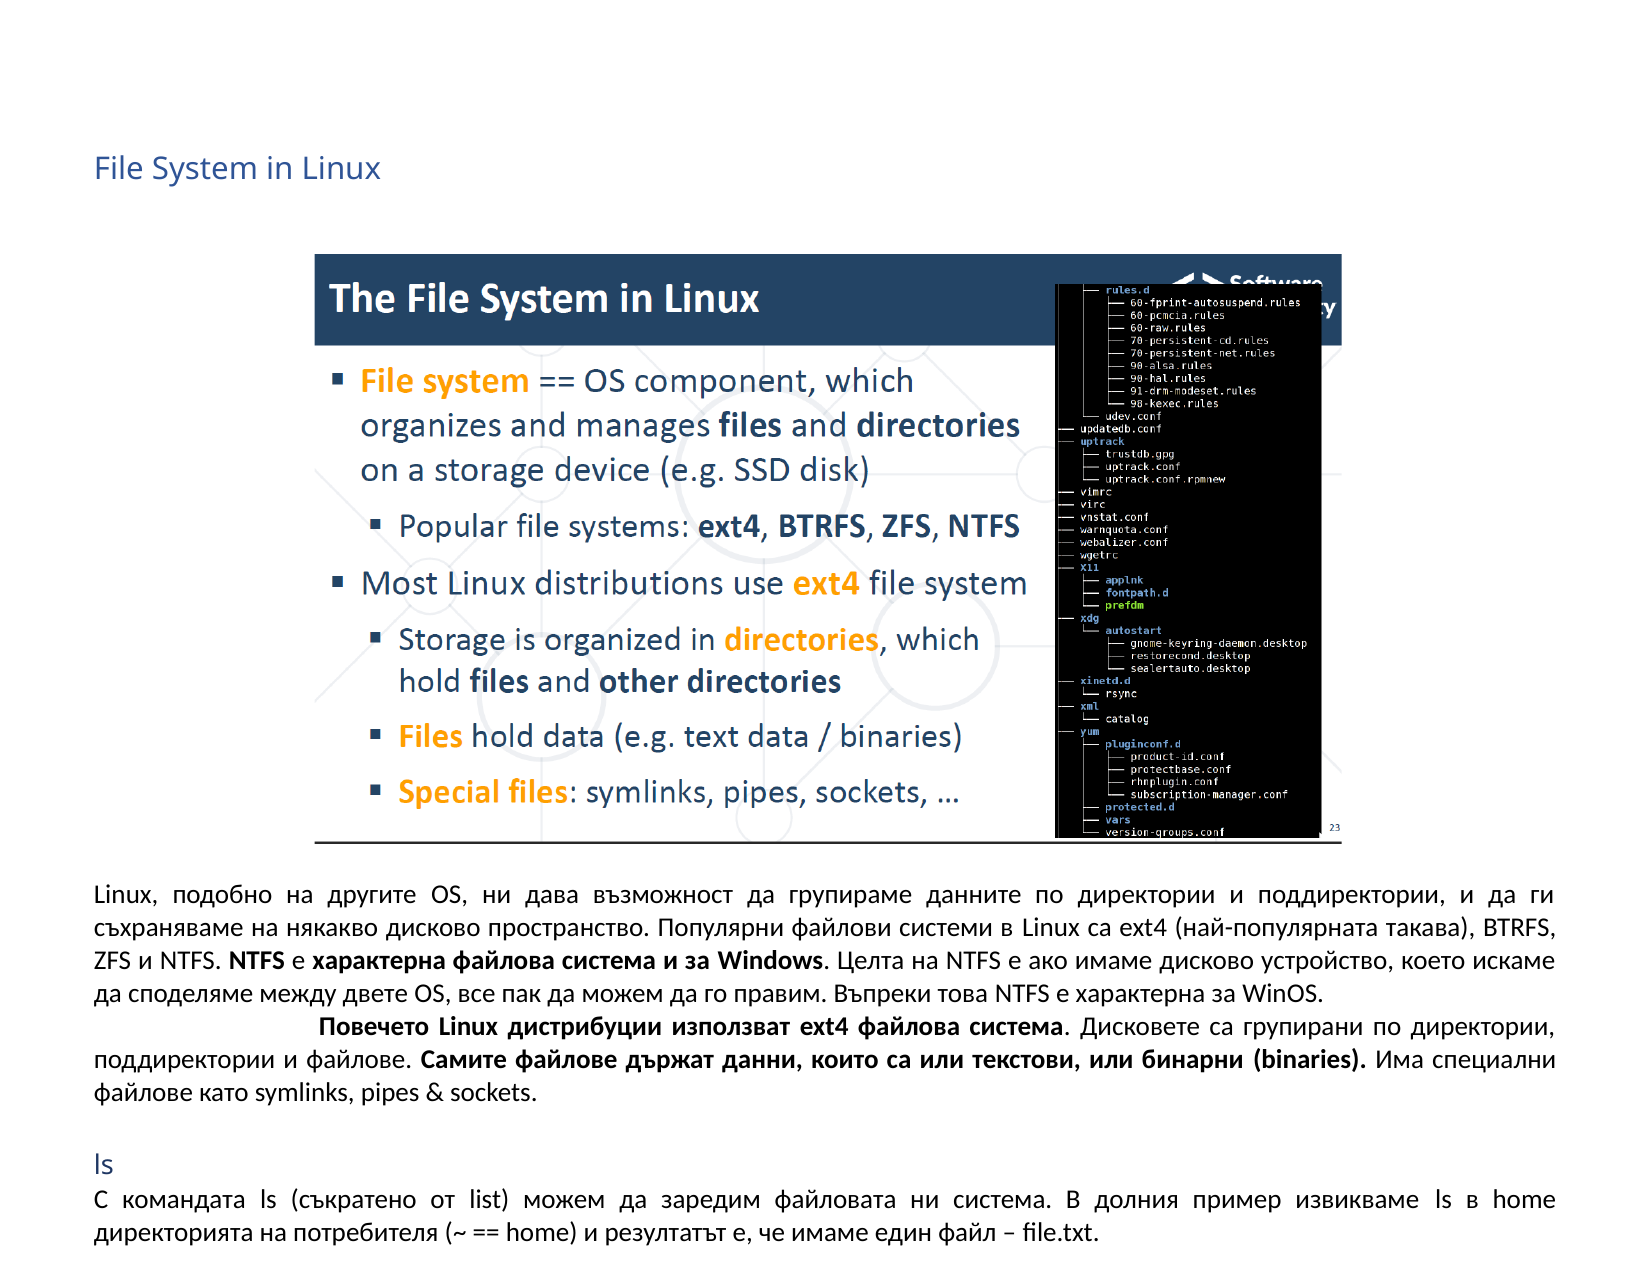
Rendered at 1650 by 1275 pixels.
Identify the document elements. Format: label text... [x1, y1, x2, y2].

subtitle File System in Linux [94, 146, 1556, 188]
text С командата ls (съкратено от list) можем да заредим файловата ни система. В долния пример извикваме ls в home директорията на потребителя (~ == home) и резултатът е, че имаме един файл – file.txt. [94, 1182, 1556, 1248]
text Linux, подобно на другите OS, ни дава възможност да групираме данните по директории и поддиректории, и да ги съхраняваме на някакво дисково пространство. Популярни файлови системи в Linux са ext4 (най-популярната такава), BTRFS, ZFS и NTFS. NTFS е характерна файлова система и за Windows. Целта на NTFS е ако имаме дисково устройство, което искаме да споделяме между двете OS, все пак да можем да го правим. Въпреки това NTFS е характерна за WinOS. Повечето Linux дистрибуции използват ext4 файлова система. Дисковете са групирани по директории, поддиректории и файлове. Самите файлове държат данни, които са или текстови, или бинарни (binaries). Има специални файлове като symlinks, pipes & sockets. [94, 877, 1556, 1108]
picture [314, 254, 1342, 844]
subtitle ls [94, 1145, 1556, 1182]
